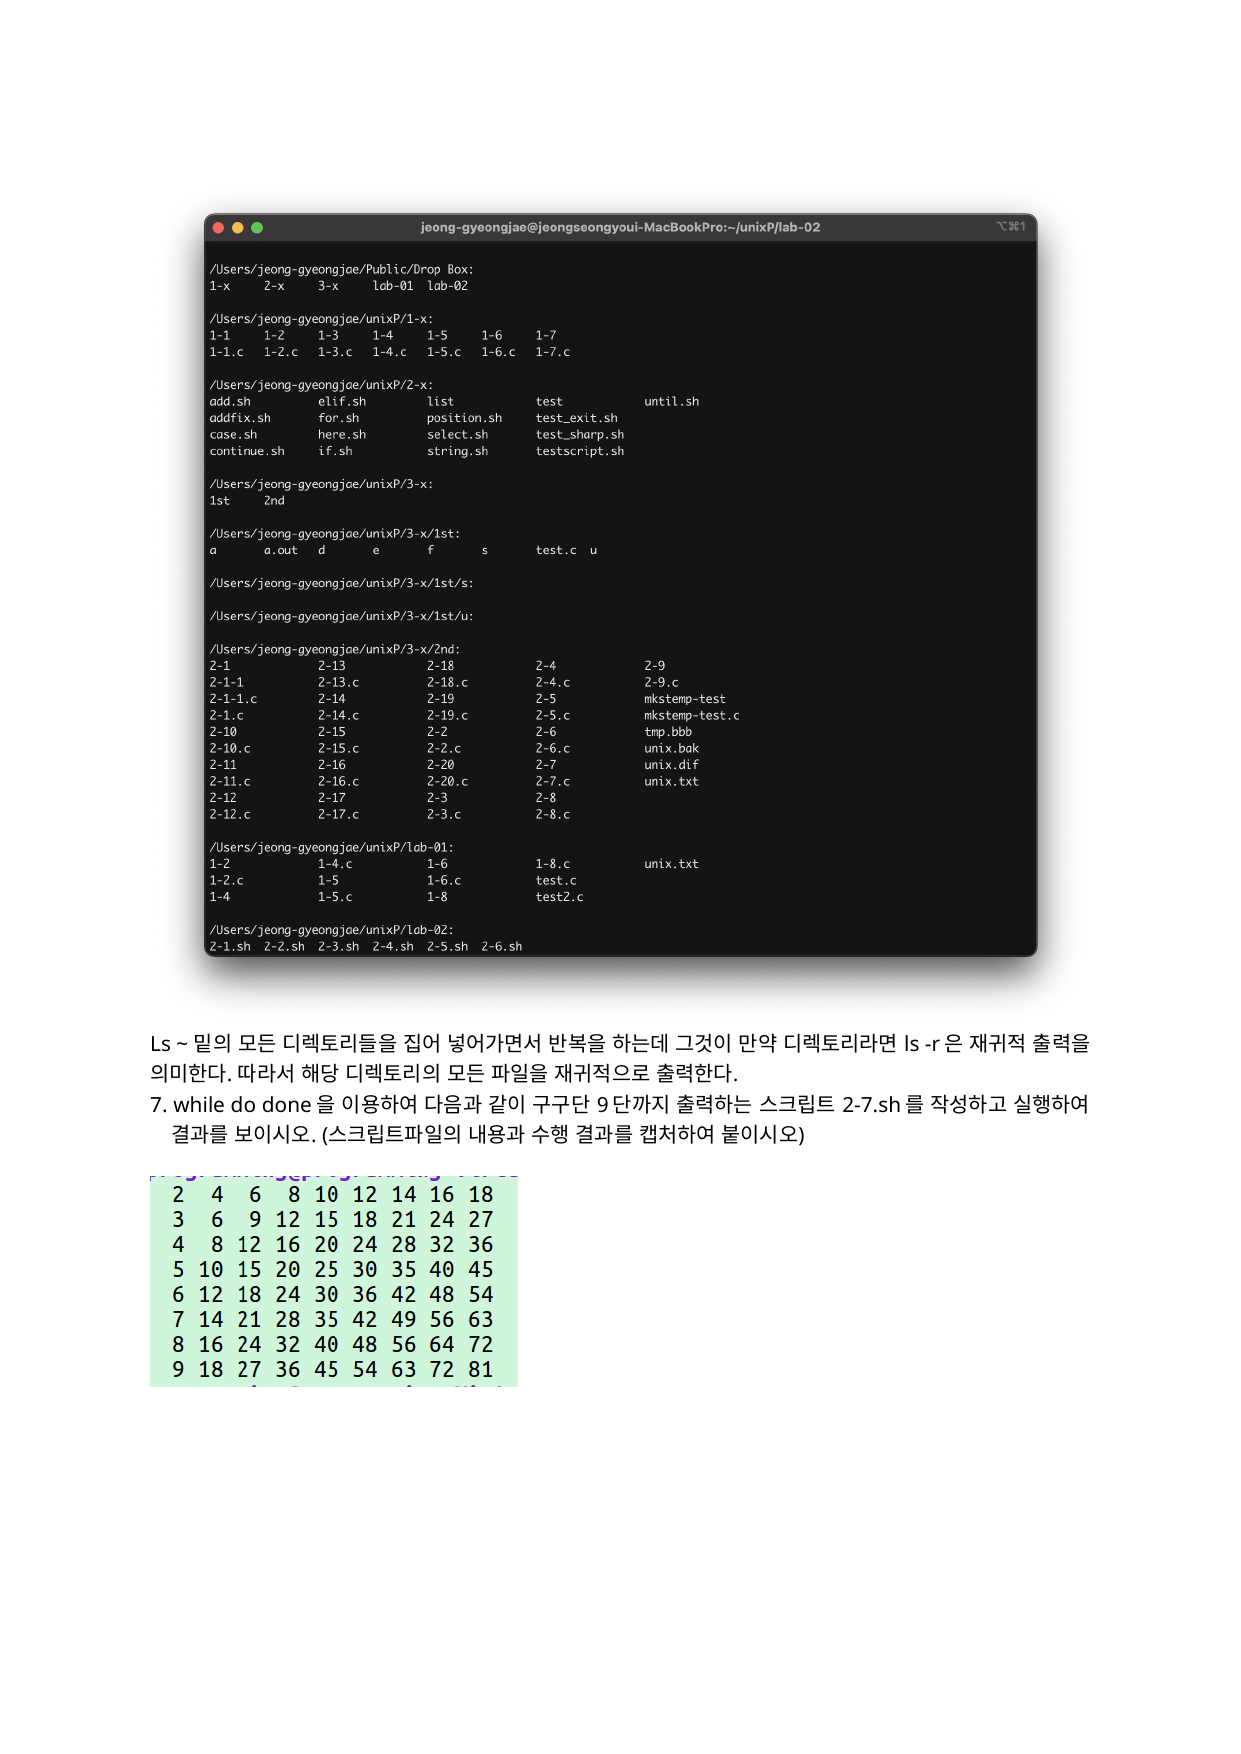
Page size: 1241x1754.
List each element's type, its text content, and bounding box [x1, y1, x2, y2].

picture [150, 1176, 519, 1387]
picture [150, 177, 1091, 1028]
text 7. while do done을 이용하여 다음과 같이 구구단 9단까지 출력하는 스크립트 2-7.sh를 작성하고 실행하여 결과를 보이시오. (스크립트파일의 내용과 수행 결과를 캡처하여 붙이시오) [150, 1088, 1090, 1148]
text Ls ~ 밑의 모든 디렉토리들을 집어 넣어가면서 반복을 하는데 그것이 만약 디렉토리라면 ls -r은 재귀적 출력을 의미한다. 따라서 해당 디렉토리의 모든 파일을 재귀적으로 출력한다. [150, 1028, 1090, 1088]
